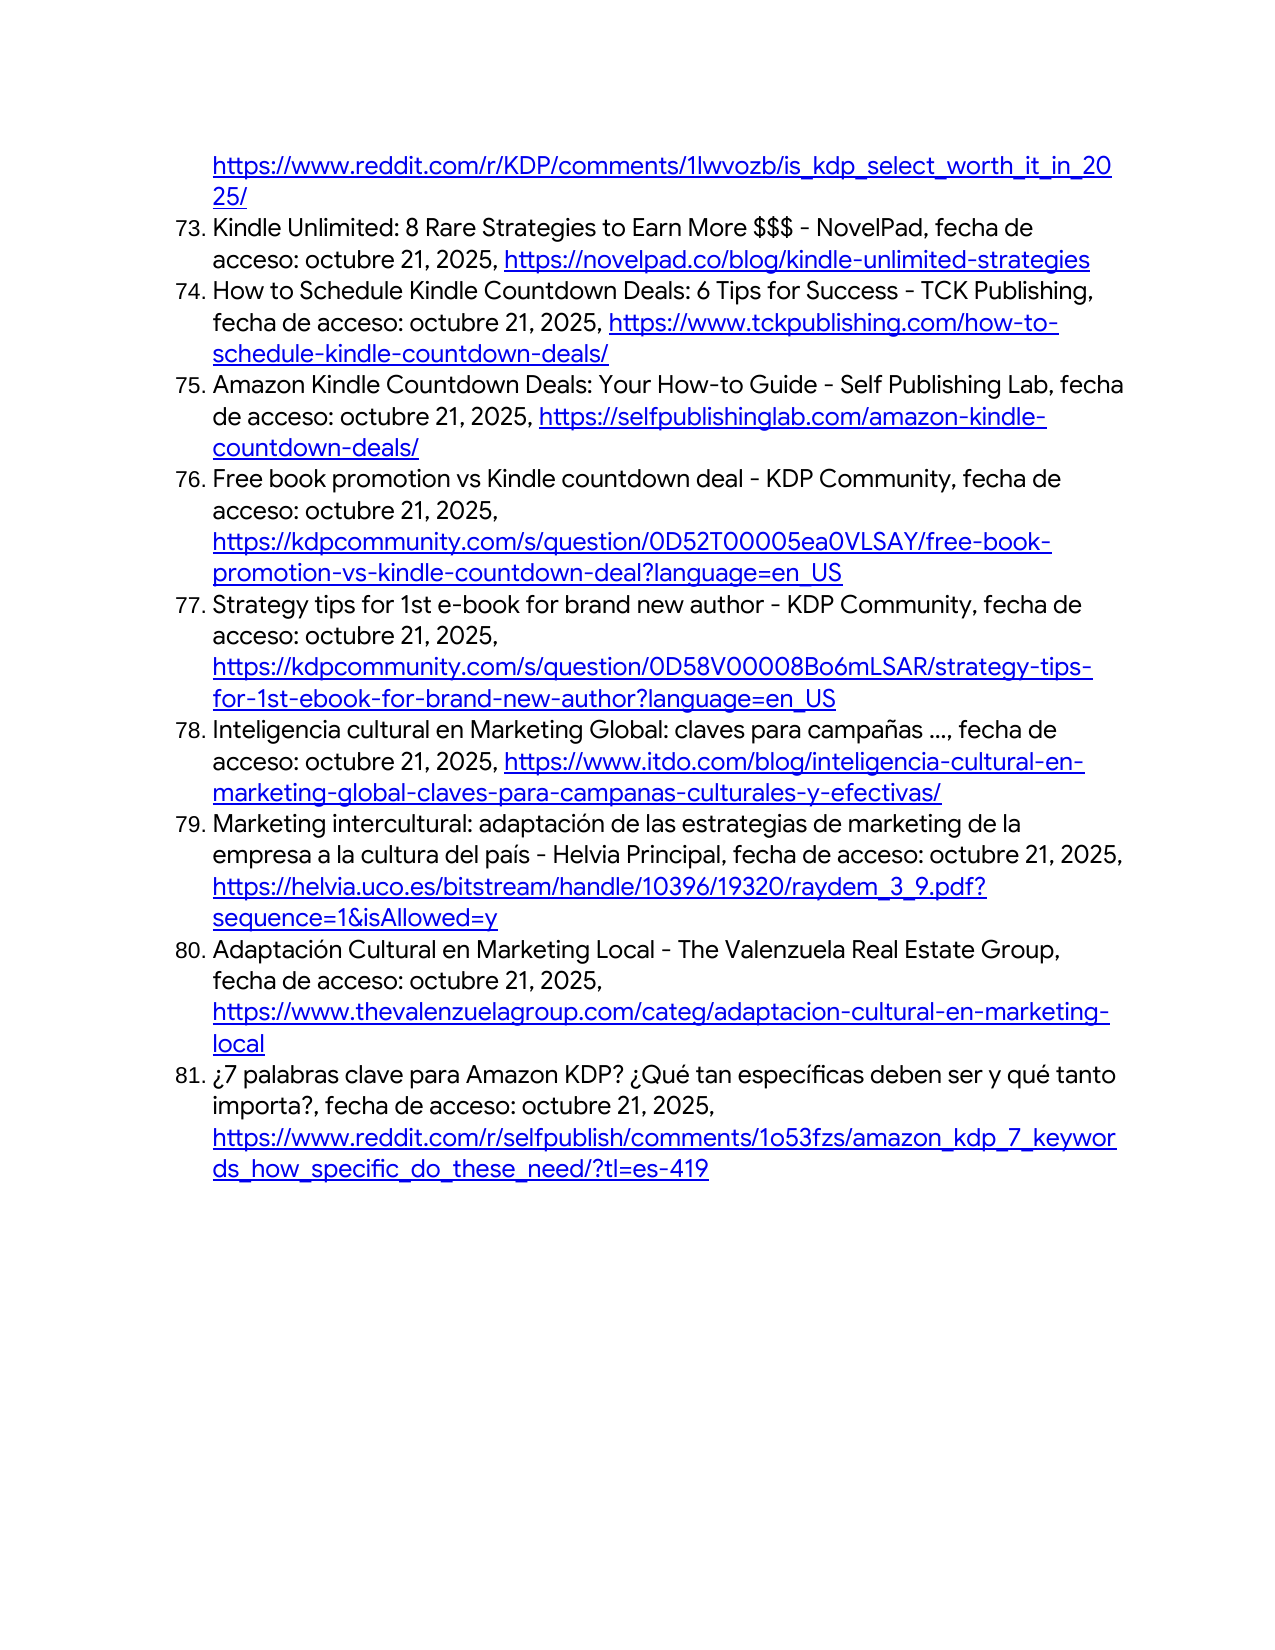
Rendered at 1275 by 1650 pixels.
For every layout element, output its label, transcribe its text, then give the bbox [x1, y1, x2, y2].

list Kindle Unlimited: 8 Rare Strategies to Earn More $$$ - NovelPad, fecha de acceso: octubre 21, 2025, https://novelpad.co/blog/kindle-unlimited-strategies [175, 213, 1125, 275]
list ¿7 palabras clave para Amazon KDP? ¿Qué tan específicas deben ser y qué tanto importa?, fecha de acceso: octubre 21, 2025, https://www.reddit.com/r/selfpublish/comments/1o53fzs/amazon_kdp_7_keywords_how_specific_do_these_need/?tl=es-419 [175, 1059, 1125, 1185]
list Marketing intercultural: adaptación de las estrategias de marketing de la empresa a la cultura del país - Helvia Principal, fecha de acceso: octubre 21, 2025, https://helvia.uco.es/bitstream/handle/10396/19320/raydem_3_9.pdf?sequence=1&isAllowed=y [175, 808, 1125, 934]
list Free book promotion vs Kindle countdown deal - KDP Community, fecha de acceso: octubre 21, 2025, https://kdpcommunity.com/s/question/0D52T00005ea0VLSAY/free-book-promotion-vs-kindle-countdown-deal?language=en_US [175, 463, 1125, 589]
list Adaptación Cultural en Marketing Local - The Valenzuela Real Estate Group, fecha de acceso: octubre 21, 2025, https://www.thevalenzuelagroup.com/categ/adaptacion-cultural-en-marketing-local [175, 934, 1125, 1059]
list Inteligencia cultural en Marketing Global: claves para campañas ..., fecha de acceso: octubre 21, 2025, https://www.itdo.com/blog/inteligencia-cultural-en-marketing-global-claves-para-campanas-culturales-y-efectivas/ [175, 714, 1125, 808]
list Strategy tips for 1st e-book for brand new author - KDP Community, fecha de acceso: octubre 21, 2025, https://kdpcommunity.com/s/question/0D58V00008Bo6mLSAR/strategy-tips-for-1st-ebook-for-brand-new-author?language=en_US [175, 589, 1125, 714]
list Amazon Kindle Countdown Deals: Your How-to Guide - Self Publishing Lab, fecha de acceso: octubre 21, 2025, https://selfpublishinglab.com/amazon-kindle-countdown-deals/ [175, 369, 1125, 463]
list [175, 150, 1125, 213]
list How to Schedule Kindle Countdown Deals: 6 Tips for Success - TCK Publishing, fecha de acceso: octubre 21, 2025, https://www.tckpublishing.com/how-to-schedule-kindle-countdown-deals/ [175, 275, 1125, 369]
